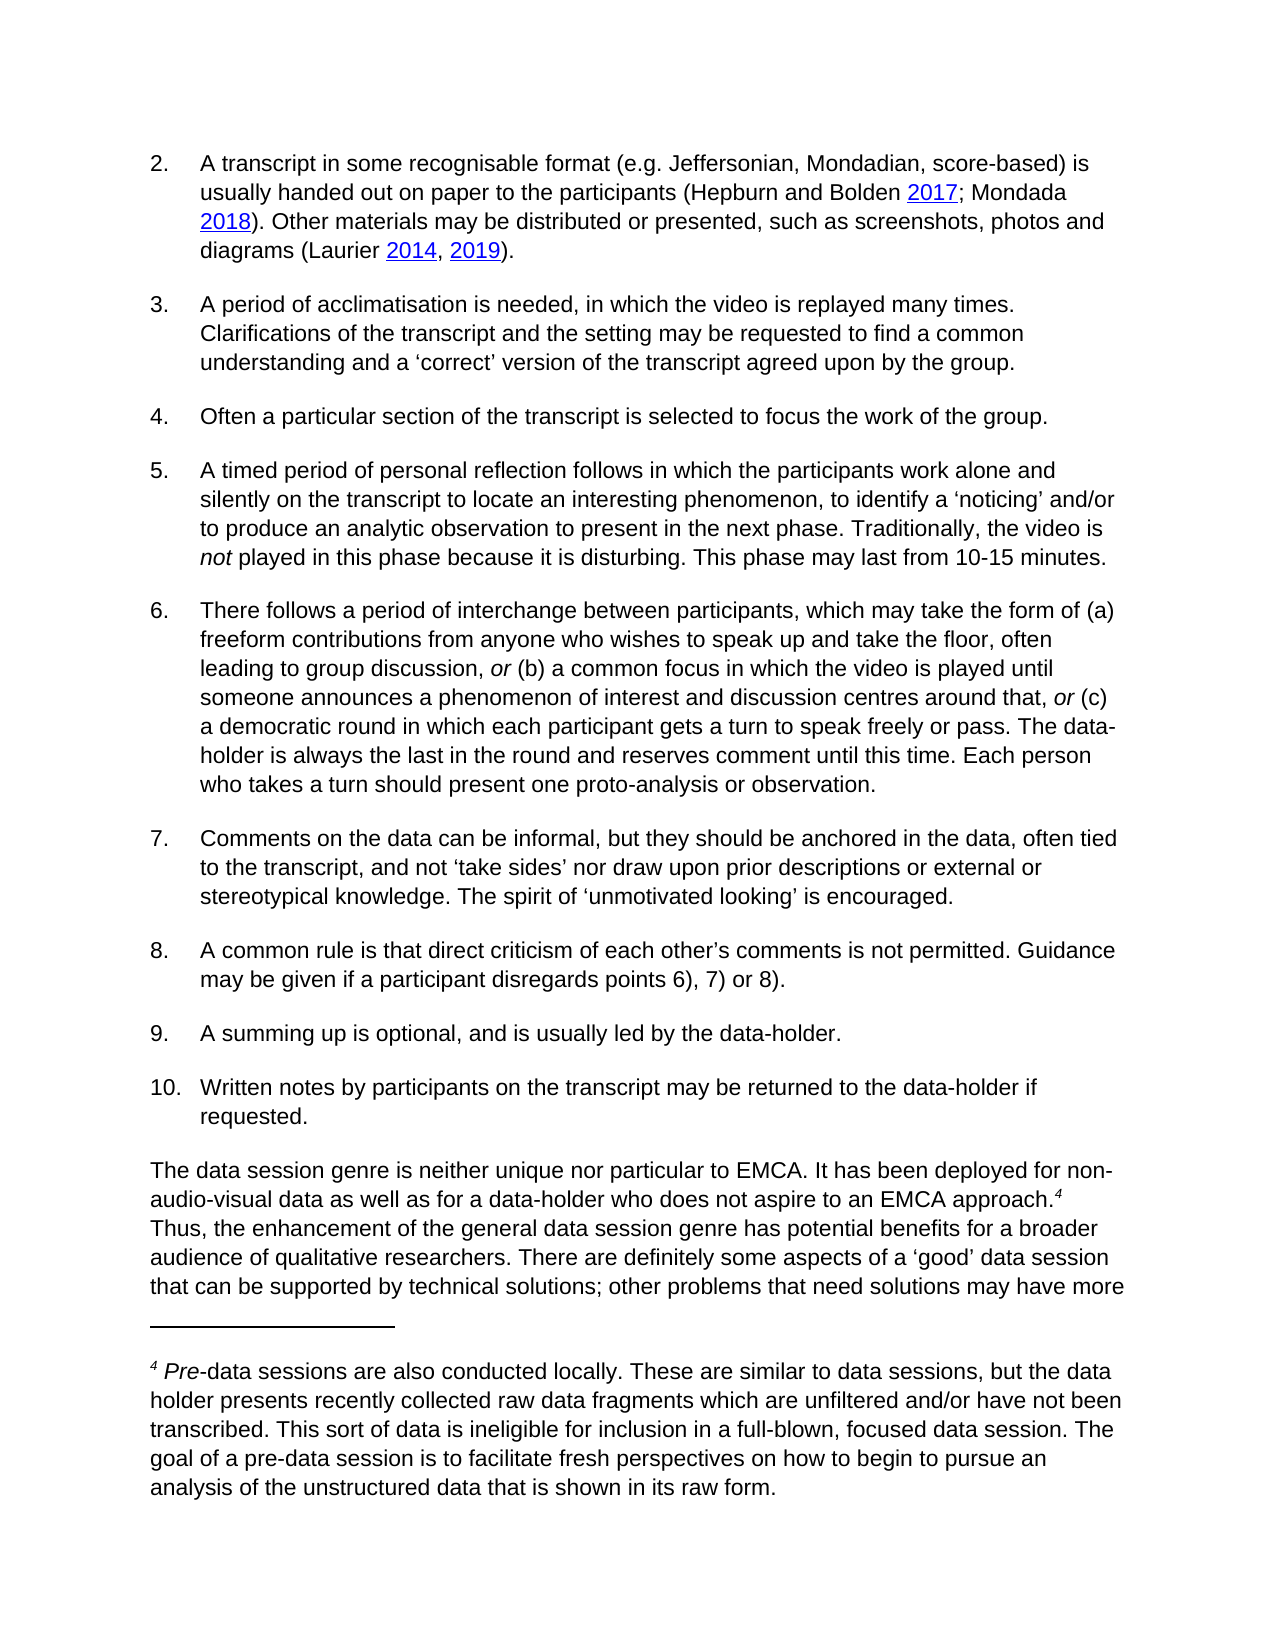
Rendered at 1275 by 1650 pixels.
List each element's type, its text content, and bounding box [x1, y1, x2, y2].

list There follows a period of interchange between participants, which may take the form of (a) freeform contributions from anyone who wishes to speak up and take the floor, often leading to group discussion, or (b) a common focus in which the video is played until someone announces a phenomenon of interest and discussion centres around that, or (c) a democratic round in which each participant gets a turn to speak freely or pass. The data-holder is always the last in the round and reserves comment until this time. Each person who takes a turn should present one proto-analysis or observation. [150, 597, 1125, 798]
list A summing up is optional, and is usually led by the data-holder. [150, 1020, 1125, 1046]
list A timed period of personal reflection follows in which the participants work alone and silently on the transcript to locate an interesting phenomenon, to identify a ‘noticing’ and/or to produce an analytic observation to present in the next phase. Traditionally, the video is not played in this phase because it is disturbing. This phase may last from 10-15 minutes. [150, 457, 1125, 570]
list A common rule is that direct criticism of each other’s comments is not permitted. Guidance may be given if a participant disregards points 6), 7) or 8). [150, 937, 1125, 992]
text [150, 1157, 1125, 1299]
list Written notes by participants on the transcript may be returned to the data-holder if requested. [150, 1074, 1125, 1129]
list Comments on the data can be informal, but they should be anchored in the data, often tied to the transcript, and not ‘take sides’ nor draw upon prior descriptions or external or stereotypical knowledge. The spirit of ‘unmotivated looking’ is encouraged. [150, 825, 1125, 909]
list A transcript in some recognisable format (e.g. Jeffersonian, Mondadian, score-based) is usually handed out on paper to the participants (Hepburn and Bolden 2017; Mondada 2018). Other materials may be distributed or presented, such as screenshots, photos and diagrams (Laurier 2014, 2019). [150, 150, 1125, 263]
list Often a particular section of the transcript is selected to focus the work of the group. [150, 403, 1125, 429]
list A period of acclimatisation is needed, in which the video is replayed many times. Clarifications of the transcript and the setting may be requested to find a common understanding and a ‘correct’ version of the transcript agreed upon by the group. [150, 291, 1125, 375]
